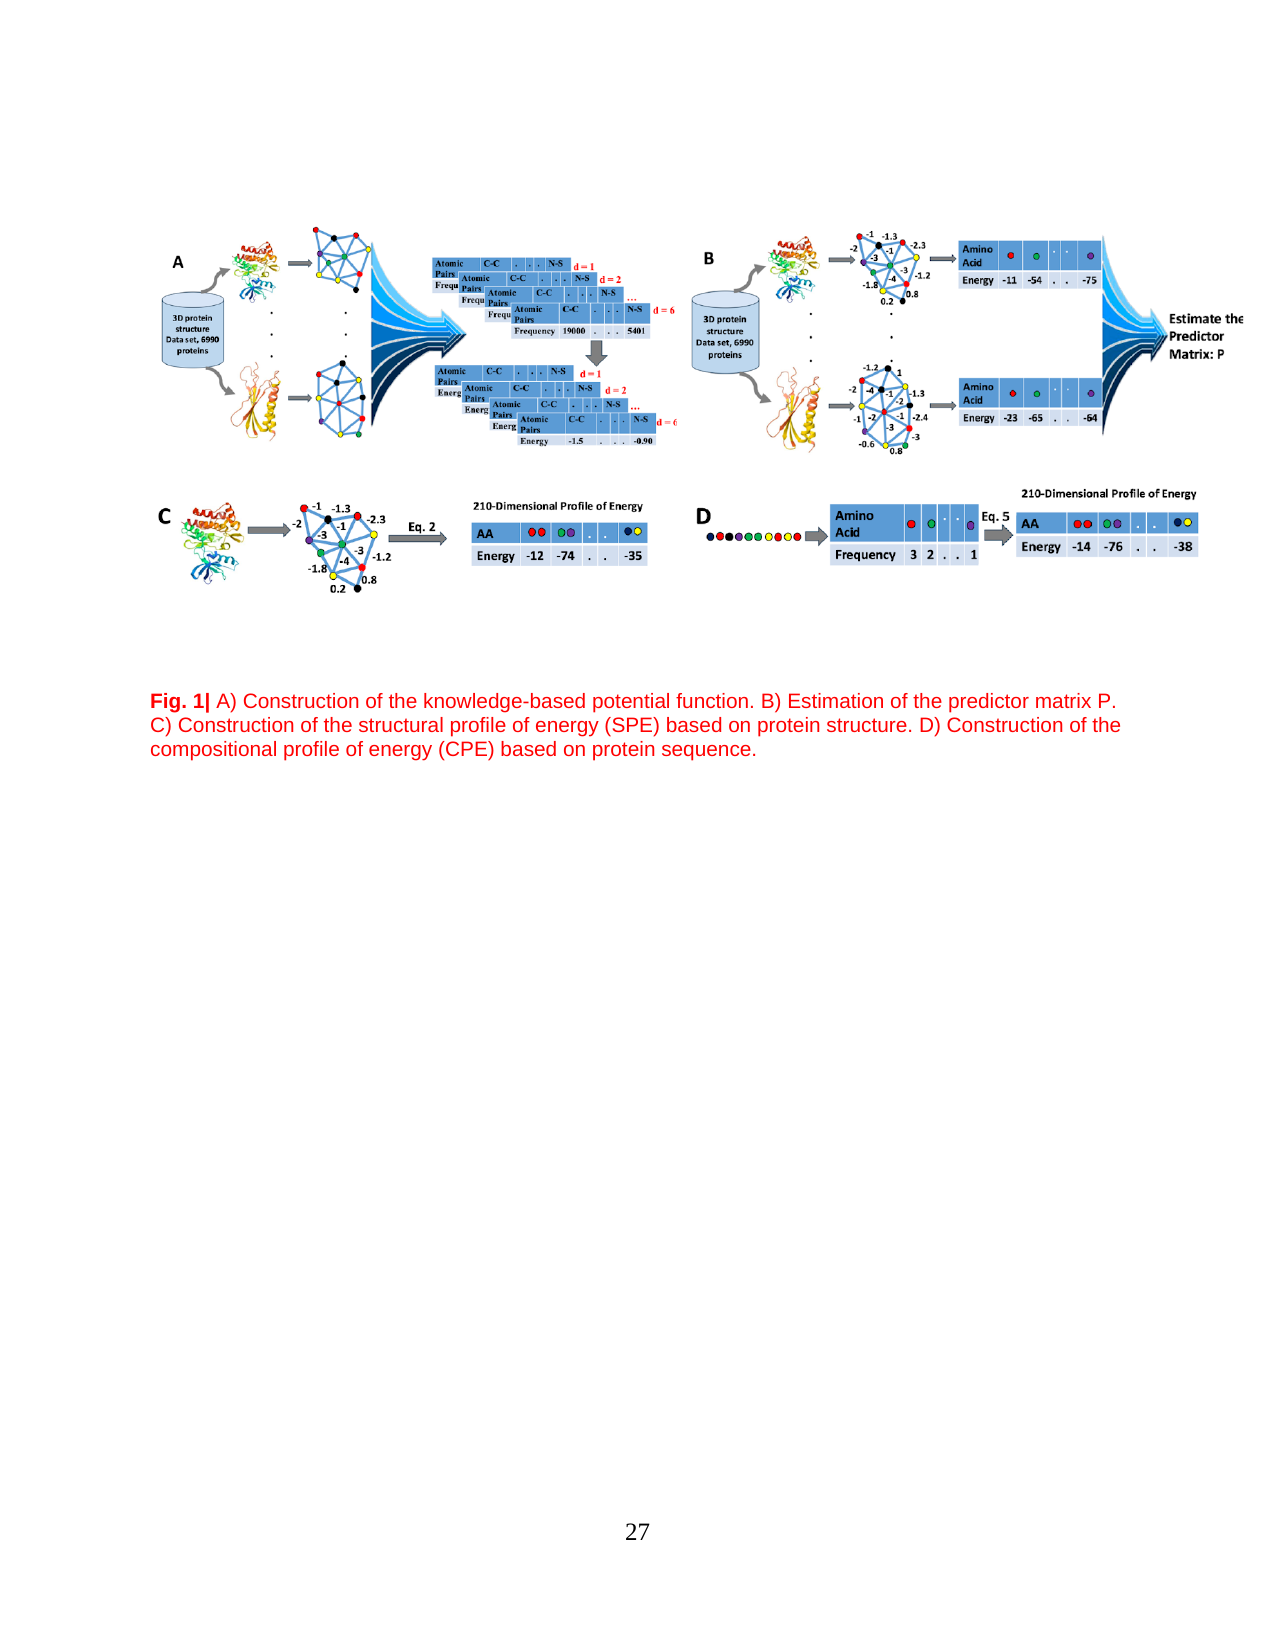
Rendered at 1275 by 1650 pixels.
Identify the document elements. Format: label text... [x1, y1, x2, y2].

text Fig. 1| A) Construction of the knowledge-based potential function. B) Estimation of the predictor matrix P. C) Construction of the structural profile of energy (SPE) based on protein structure. D) Construction of the compositional profile of energy (CPE) based on protein sequence. [150, 689, 1125, 761]
picture [150, 150, 1255, 597]
